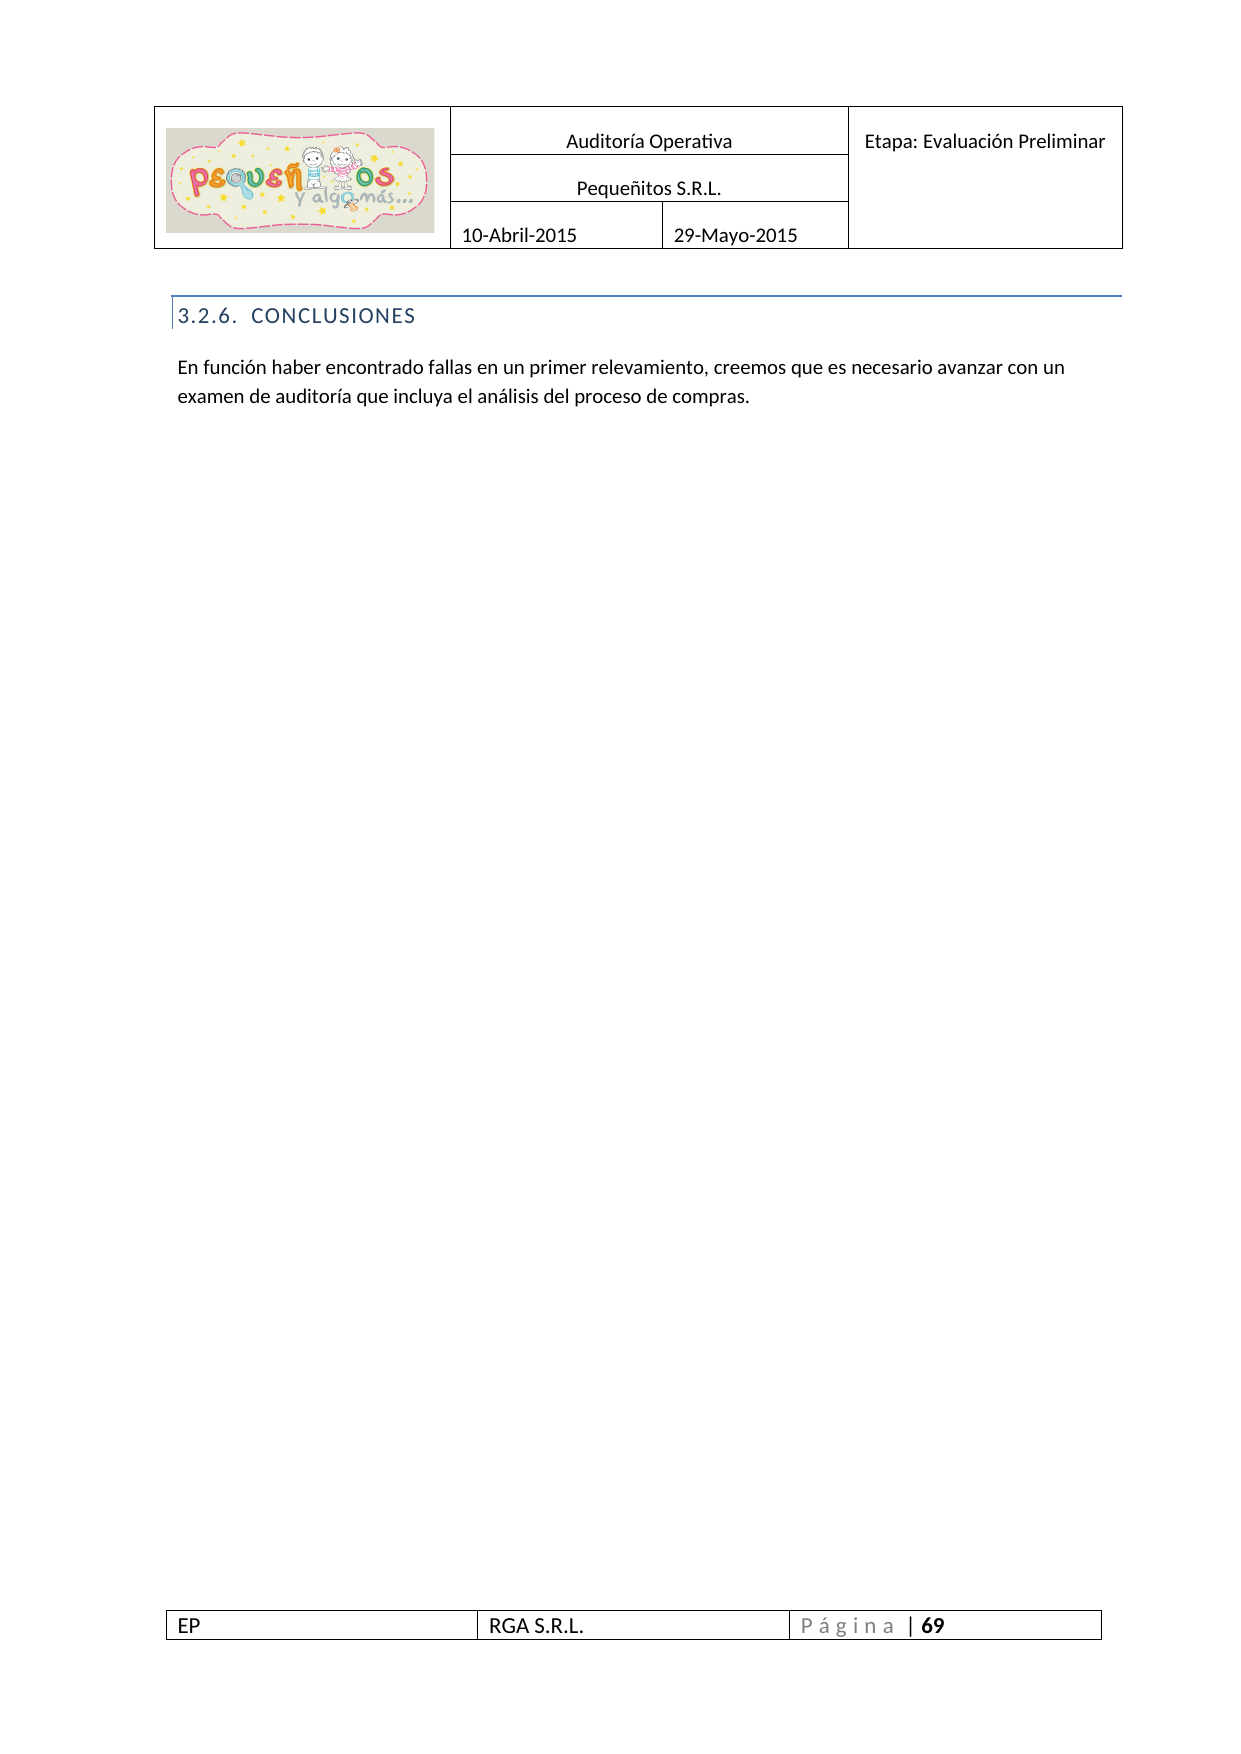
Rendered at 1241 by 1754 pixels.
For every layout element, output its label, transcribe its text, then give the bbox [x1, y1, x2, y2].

subtitle Conclusiones [173, 297, 1122, 329]
text En función haber encontrado fallas en un primer relevamiento, creemos que es necesario avanzar con un examen de auditoría que incluya el análisis del proceso de compras. [177, 354, 1122, 408]
picture [166, 128, 435, 233]
